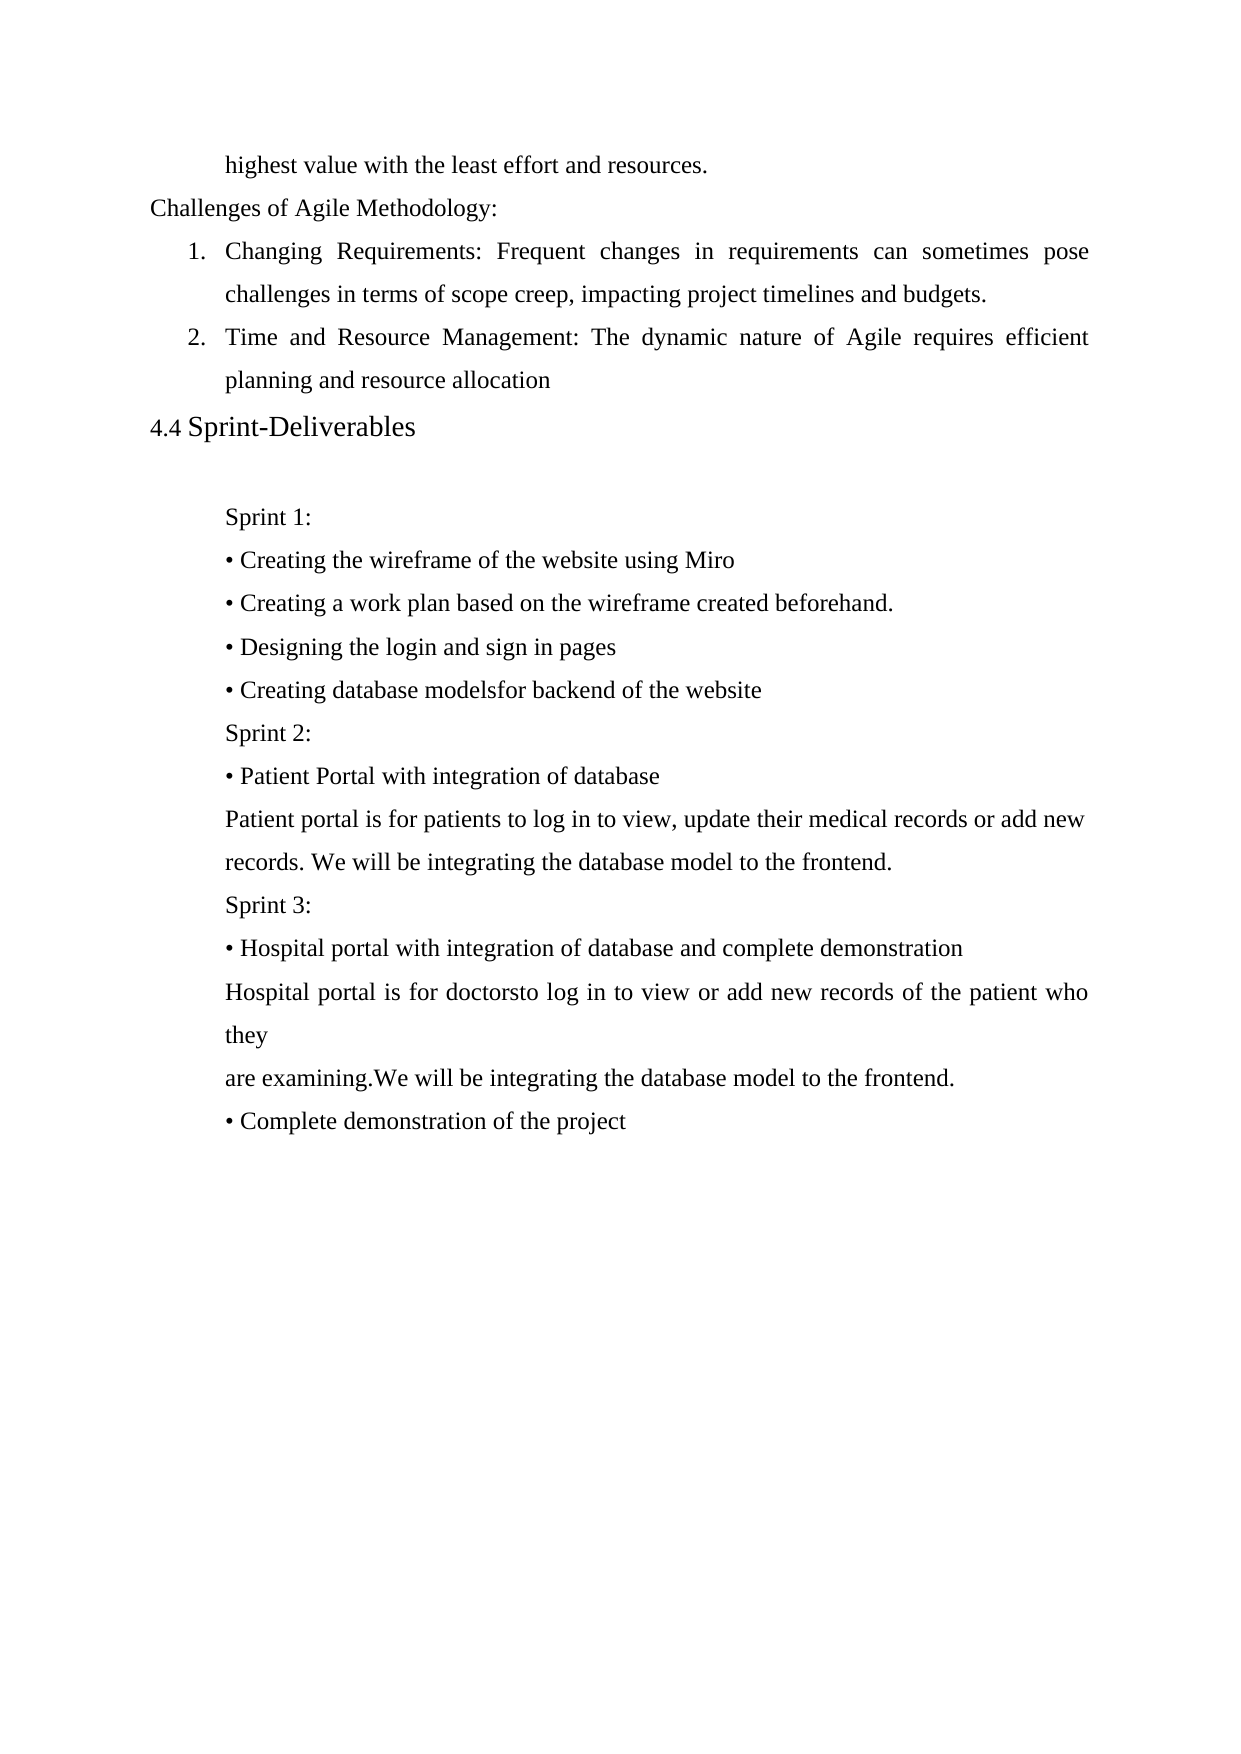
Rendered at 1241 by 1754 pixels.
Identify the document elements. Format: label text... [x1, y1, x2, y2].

text 4.4 Sprint-Deliverables [150, 409, 1090, 442]
text Sprint 3: [225, 890, 1090, 919]
text • Creating a work plan based on the wireframe created beforehand. [225, 588, 1090, 617]
text • Complete demonstration of the project [225, 1106, 1090, 1135]
text • Hospital portal with integration of database and complete demonstration [225, 933, 1090, 962]
list Changing Requirements: Frequent changes in requirements can sometimes pose challenges in terms of scope creep, impacting project timelines and budgets. [187, 236, 1090, 308]
text • Designing the login and sign in pages [225, 632, 1090, 660]
text • Patient Portal with integration of database [225, 761, 1090, 790]
text Patient portal is for patients to log in to view, update their medical records or add new [225, 804, 1090, 833]
text Hospital portal is for doctorsto log in to view or add new records of the patient who they [225, 977, 1090, 1048]
text records. We will be integrating the database model to the frontend. [225, 847, 1090, 876]
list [187, 150, 1090, 179]
text Challenges of Agile Methodology: [150, 193, 1090, 222]
text Sprint 1: [225, 502, 1090, 531]
list Time and Resource Management: The dynamic nature of Agile requires efficient planning and resource allocation [187, 322, 1090, 394]
text • Creating the wireframe of the website using Miro [225, 545, 1090, 574]
text are examining.We will be integrating the database model to the frontend. [225, 1063, 1090, 1092]
text Sprint 2: [225, 718, 1090, 747]
text • Creating database modelsfor backend of the website [225, 675, 1090, 703]
